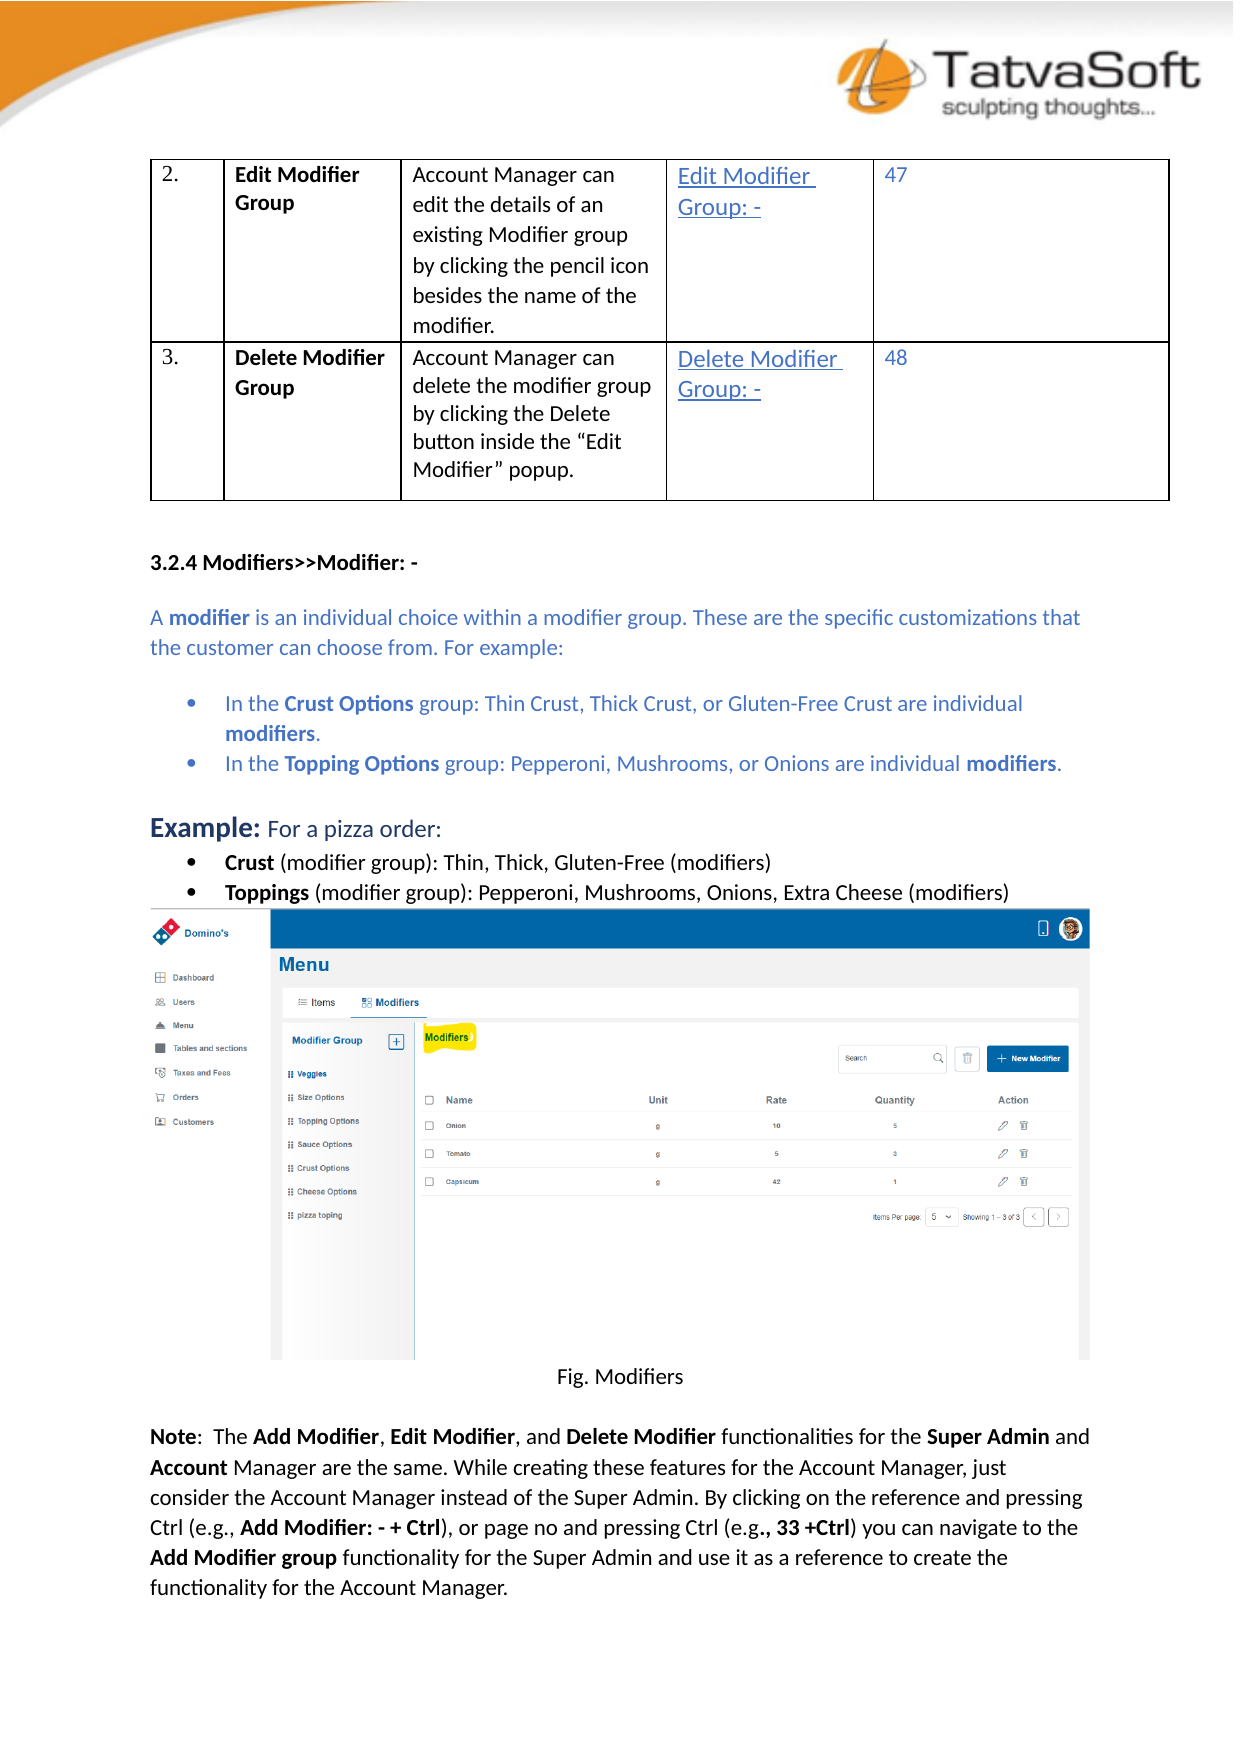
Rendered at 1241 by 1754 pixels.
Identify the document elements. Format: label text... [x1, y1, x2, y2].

text Note: The Add Modifier, Edit Modifier, and Delete Modifier functionalities for the Super Admin and Account Manager are the same. While creating these features for the Account Manager, just consider the Account Manager instead of the Super Admin. By clicking on the reference and pressing Ctrl (e.g., Add Modifier: - + Ctrl), or page no and pressing Ctrl (e.g., 33 +Ctrl) you can navigate to the Add Modifier group functionality for the Super Admin and use it as a reference to create the functionality for the Account Manager. [150, 1422, 1090, 1602]
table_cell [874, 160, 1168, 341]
text Fig. Modifiers [150, 1360, 1090, 1390]
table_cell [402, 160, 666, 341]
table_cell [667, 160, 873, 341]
list Crust (modifier group): Thin, Thick, Gluten-Free (modifiers) [187, 848, 1090, 876]
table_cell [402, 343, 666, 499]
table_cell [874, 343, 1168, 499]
list In the Crust Options group: Thin Crust, Thick Crust, or Gluten-Free Crust are individual modifiers. [187, 689, 1090, 747]
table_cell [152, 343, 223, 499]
list Toppings (modifier group): Pepperoni, Mushrooms, Onions, Extra Cheese (modifiers) [187, 878, 1090, 906]
picture [150, 908, 1090, 1360]
list In the Topping Options group: Pepperoni, Mushrooms, or Onions are individual modifiers. [187, 749, 1090, 777]
subtitle Example: For a pizza order: [150, 809, 1090, 845]
text A modifier is an individual choice within a modifier group. These are the specific customizations that the customer can choose from. For example: [150, 603, 1090, 661]
picture [0, 1, 1234, 159]
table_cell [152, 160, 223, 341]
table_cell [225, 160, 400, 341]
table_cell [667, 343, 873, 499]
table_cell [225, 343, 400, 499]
text 3.2.4 Modifiers>>Modifier: - [150, 548, 1090, 576]
